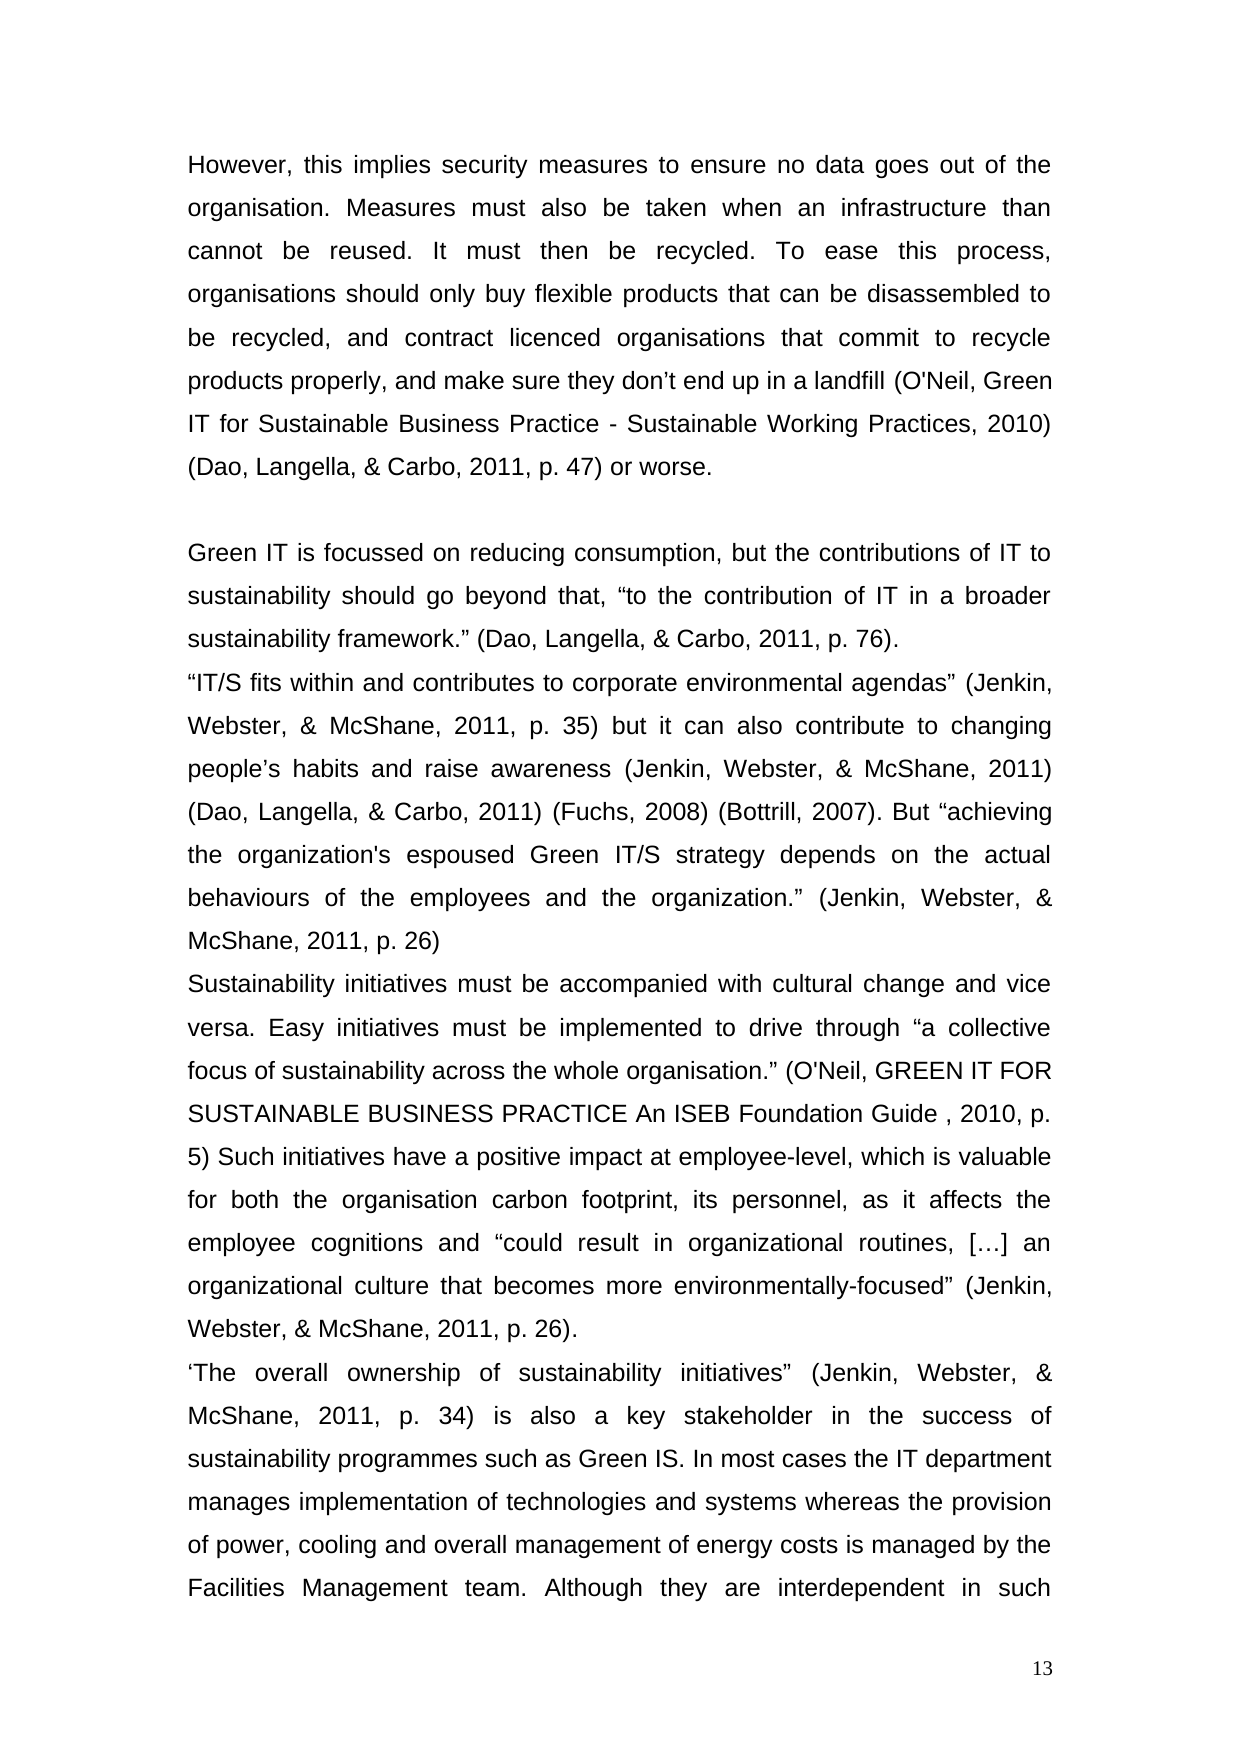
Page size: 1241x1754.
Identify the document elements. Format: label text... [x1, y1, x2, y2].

text “IT/S fits within and contributes to corporate environmental agendas” but it can also contribute to changing people’s habits and raise awareness . But “achieving the organization's espoused Green IT/S strategy depends on the actual behaviours of the employees and the organization.” [187, 667, 1053, 955]
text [187, 1357, 1053, 1602]
text Sustainability initiatives must be accompanied with cultural change and vice versa. Easy initiatives must be implemented to drive through “a collective focus of sustainability across the whole organisation.” Such initiatives have a positive impact at employee-level, which is valuable for both the organisation carbon footprint, its personnel, as it affects the employee cognitions and “could result in organizational routines, […] an organizational culture that becomes more environmentally-focused” . [187, 969, 1053, 1343]
text However, this implies security measures to ensure no data goes out of the organisation. Measures must also be taken when an infrastructure than cannot be reused. It must then be recycled. To ease this process, organisations should only buy flexible products that can be disassembled to be recycled, and contract licenced organisations that commit to recycle products properly, and make sure they don’t end up in a landfill or worse. [187, 150, 1053, 481]
text Green IT is focussed on reducing consumption, but the contributions of IT to sustainability should go beyond that, “to the contribution of IT in a broader sustainability framework.” . [187, 538, 1053, 653]
